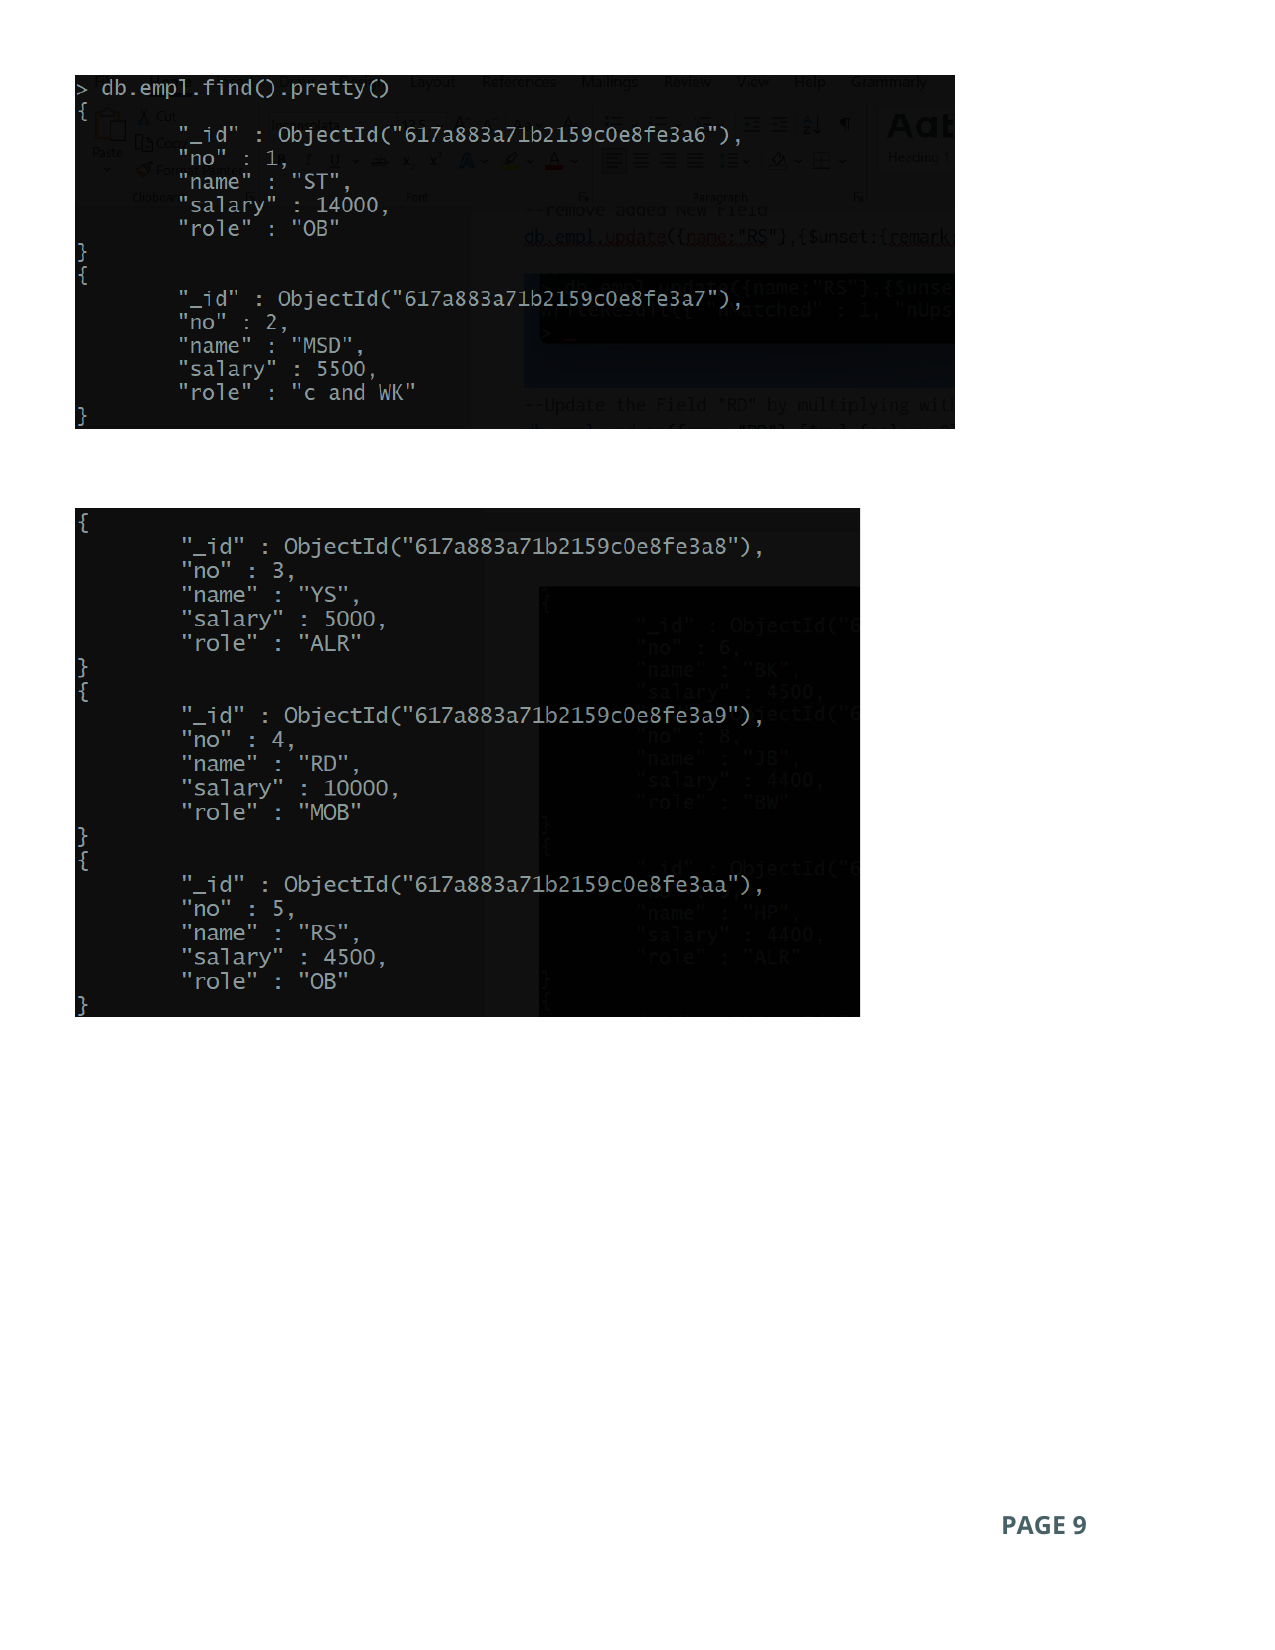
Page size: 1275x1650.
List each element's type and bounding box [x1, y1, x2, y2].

picture [75, 75, 955, 429]
picture [75, 508, 861, 1017]
